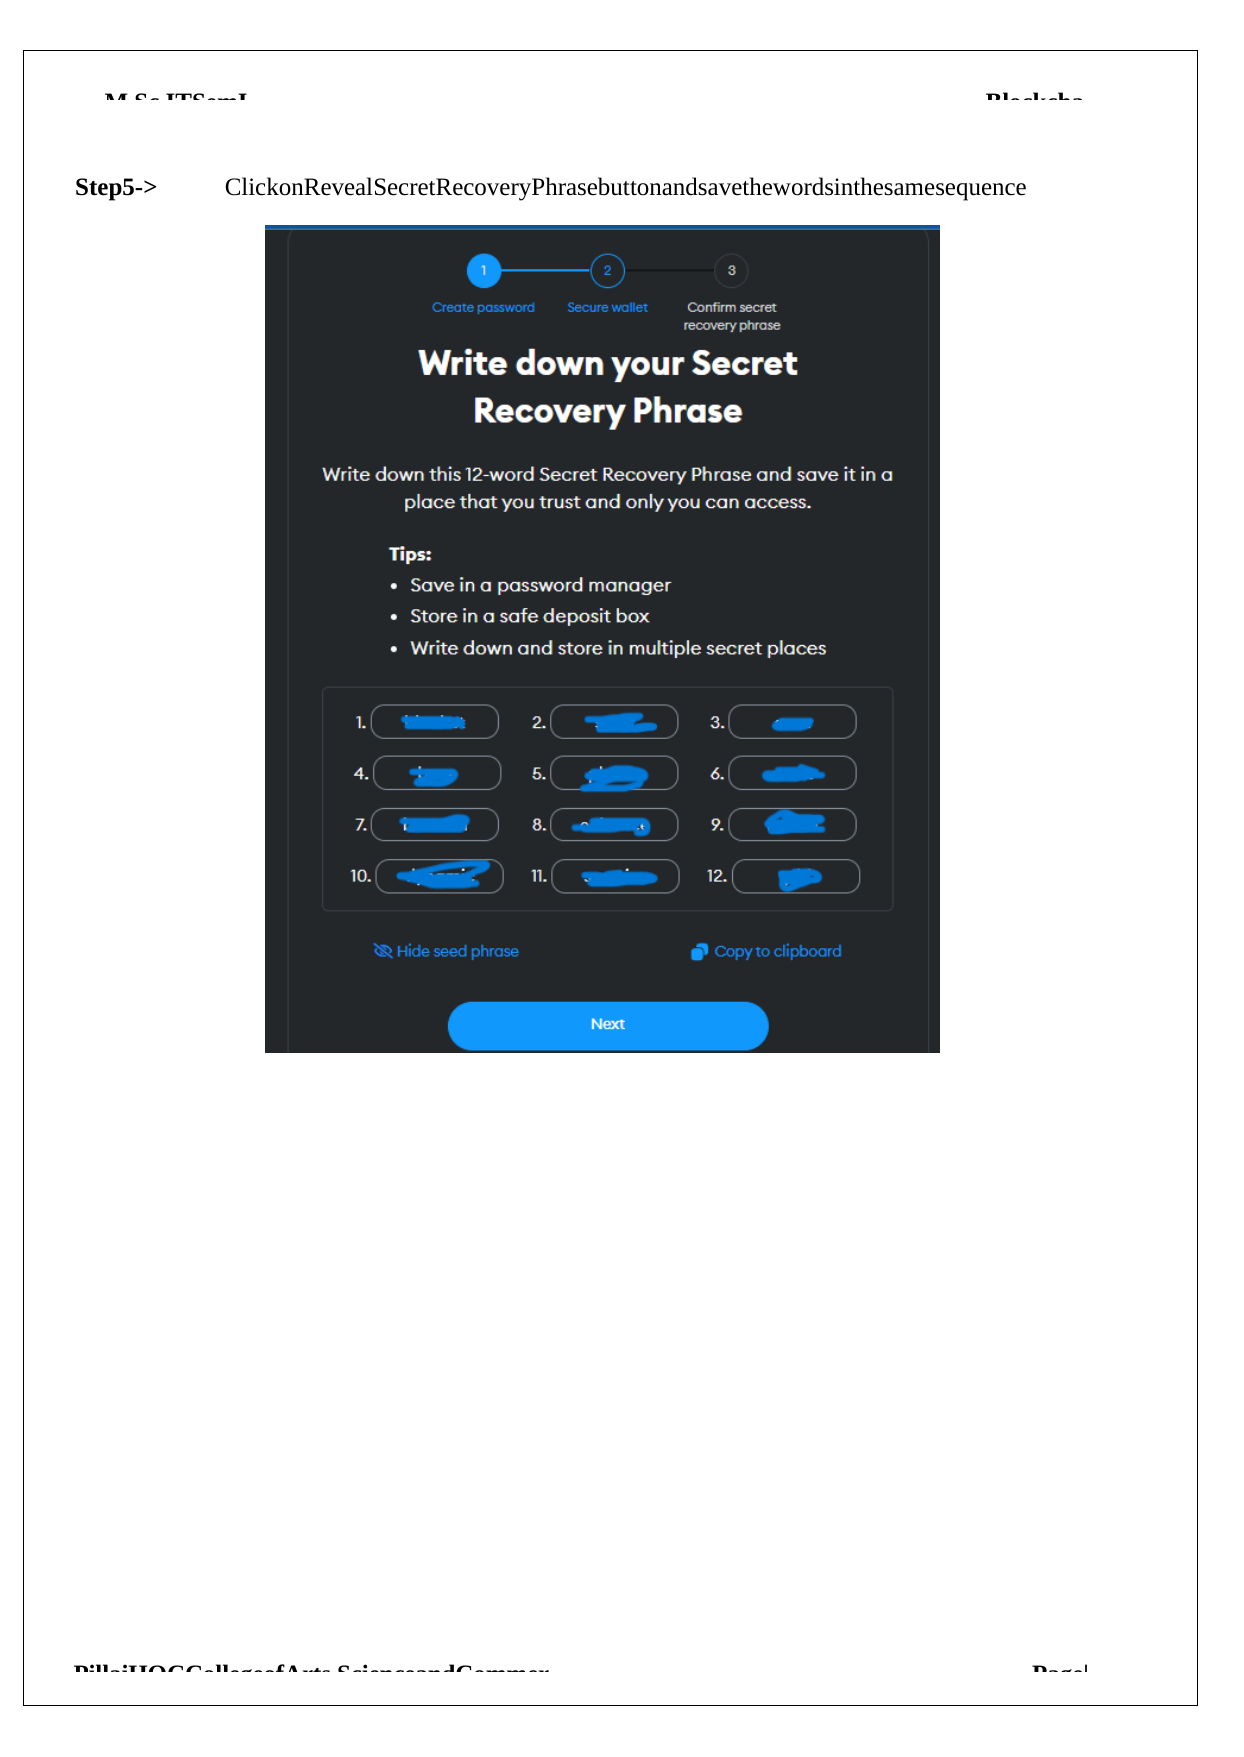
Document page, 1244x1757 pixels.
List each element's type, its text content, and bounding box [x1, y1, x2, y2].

text Step5-> ClickonRevealSecretRecoveryPhrasebuttonandsavethewordsinthesamesequence [75, 172, 1197, 201]
picture [265, 225, 940, 1053]
